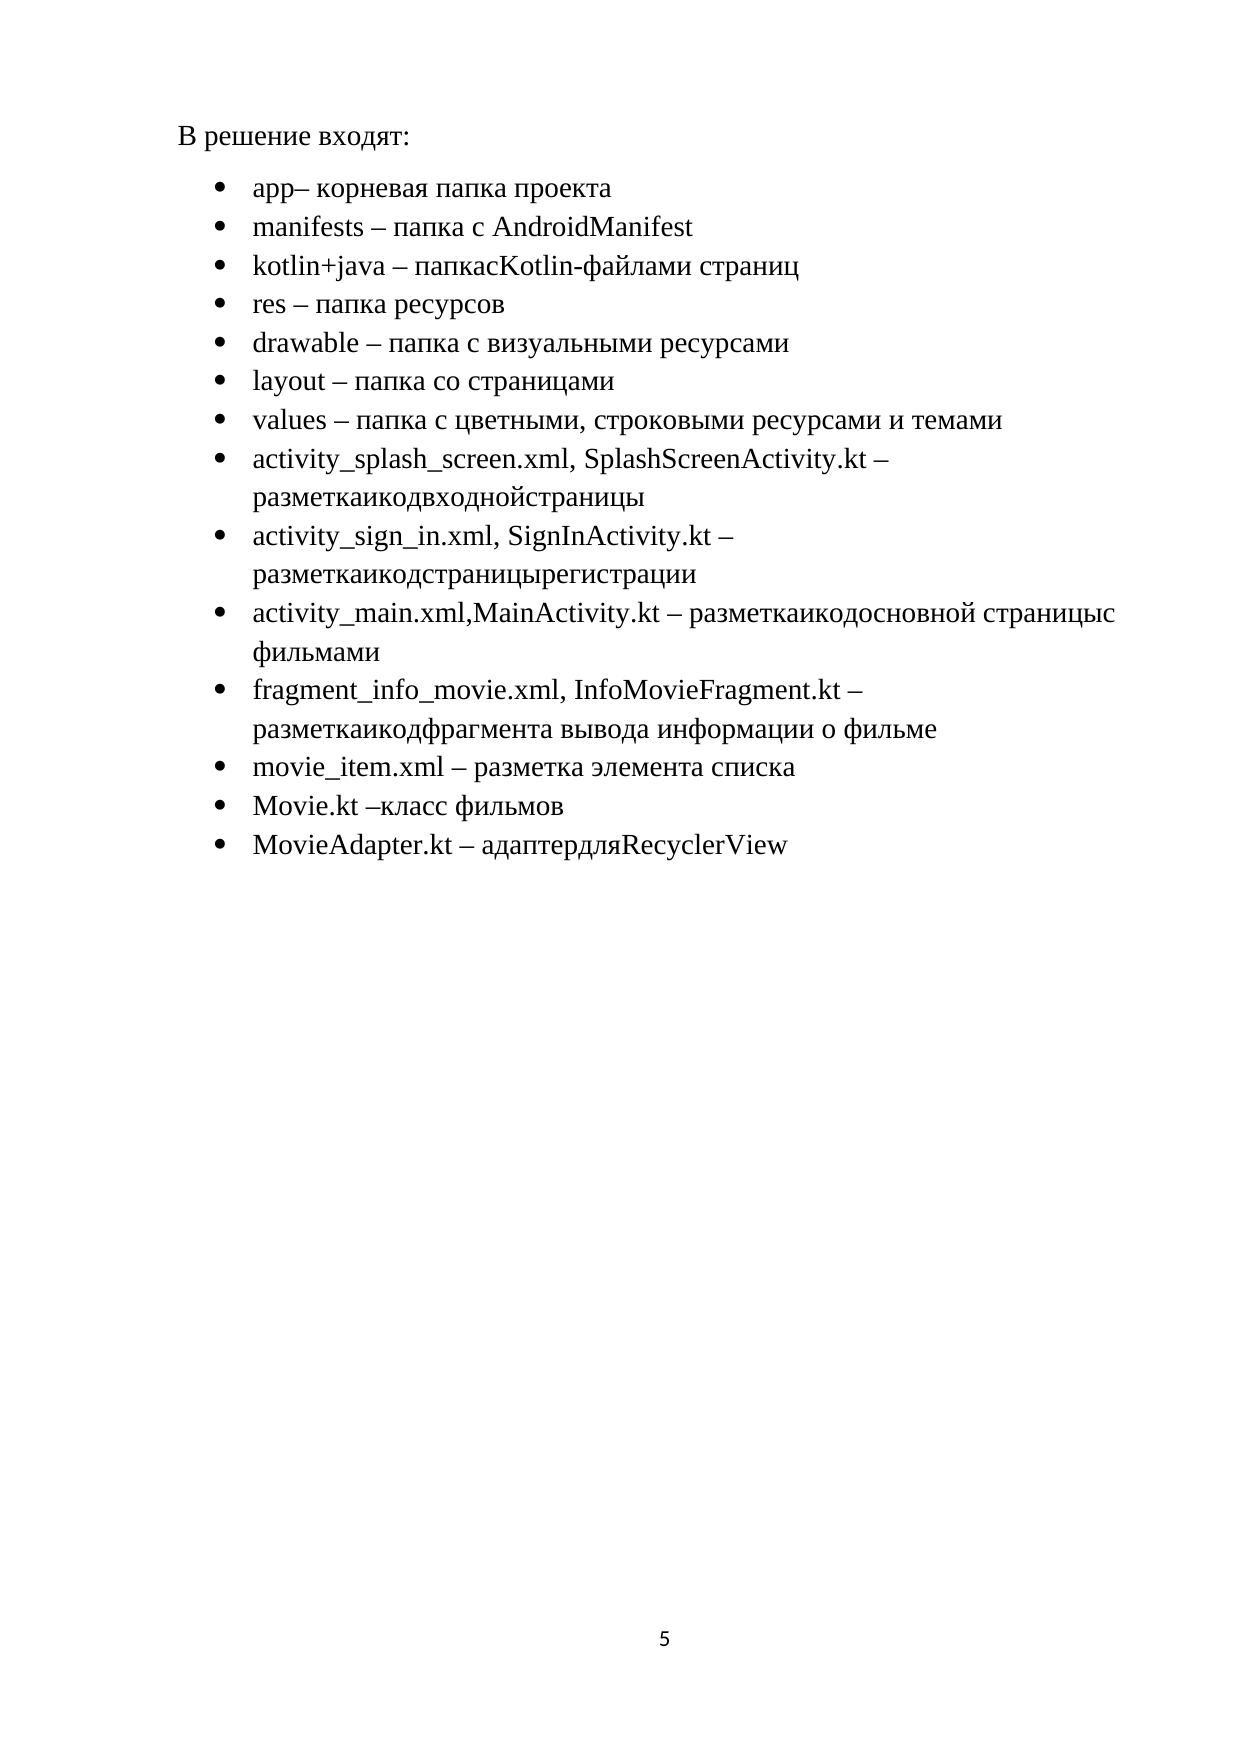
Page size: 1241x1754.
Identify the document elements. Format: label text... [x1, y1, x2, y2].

list activity_main.xml,MainActivity.kt – разметкаикодосновной страницыс фильмами [215, 595, 1152, 667]
list app– корневая папка проекта [215, 170, 1152, 204]
list layout – папка со страницами [215, 363, 1152, 397]
list manifests – папка с AndroidManifest [215, 209, 1152, 243]
text В решение входят: [177, 118, 1152, 152]
list movie_item.xml – разметка элемента списка [215, 749, 1152, 783]
list drawable – папка с визуальными ресурсами [215, 325, 1152, 358]
list res – папка ресурсов [215, 286, 1152, 320]
list kotlin+java – папкасKotlin-файлами страниц [215, 248, 1152, 281]
list activity_sign_in.xml, SignInActivity.kt – разметкаикодстраницырегистрации [215, 518, 1152, 590]
list MovieAdapter.kt – адаптердляRecyclerView [215, 827, 1152, 861]
list fragment_info_movie.xml, InfoMovieFragment.kt – разметкаикодфрагмента вывода информации о фильме [215, 672, 1152, 744]
list values – папка с цветными, строковыми ресурсами и темами [215, 402, 1152, 436]
list Movie.kt –класс фильмов [215, 788, 1152, 822]
list activity_splash_screen.xml, SplashScreenActivity.kt – разметкаикодвходнойстраницы [215, 441, 1152, 513]
